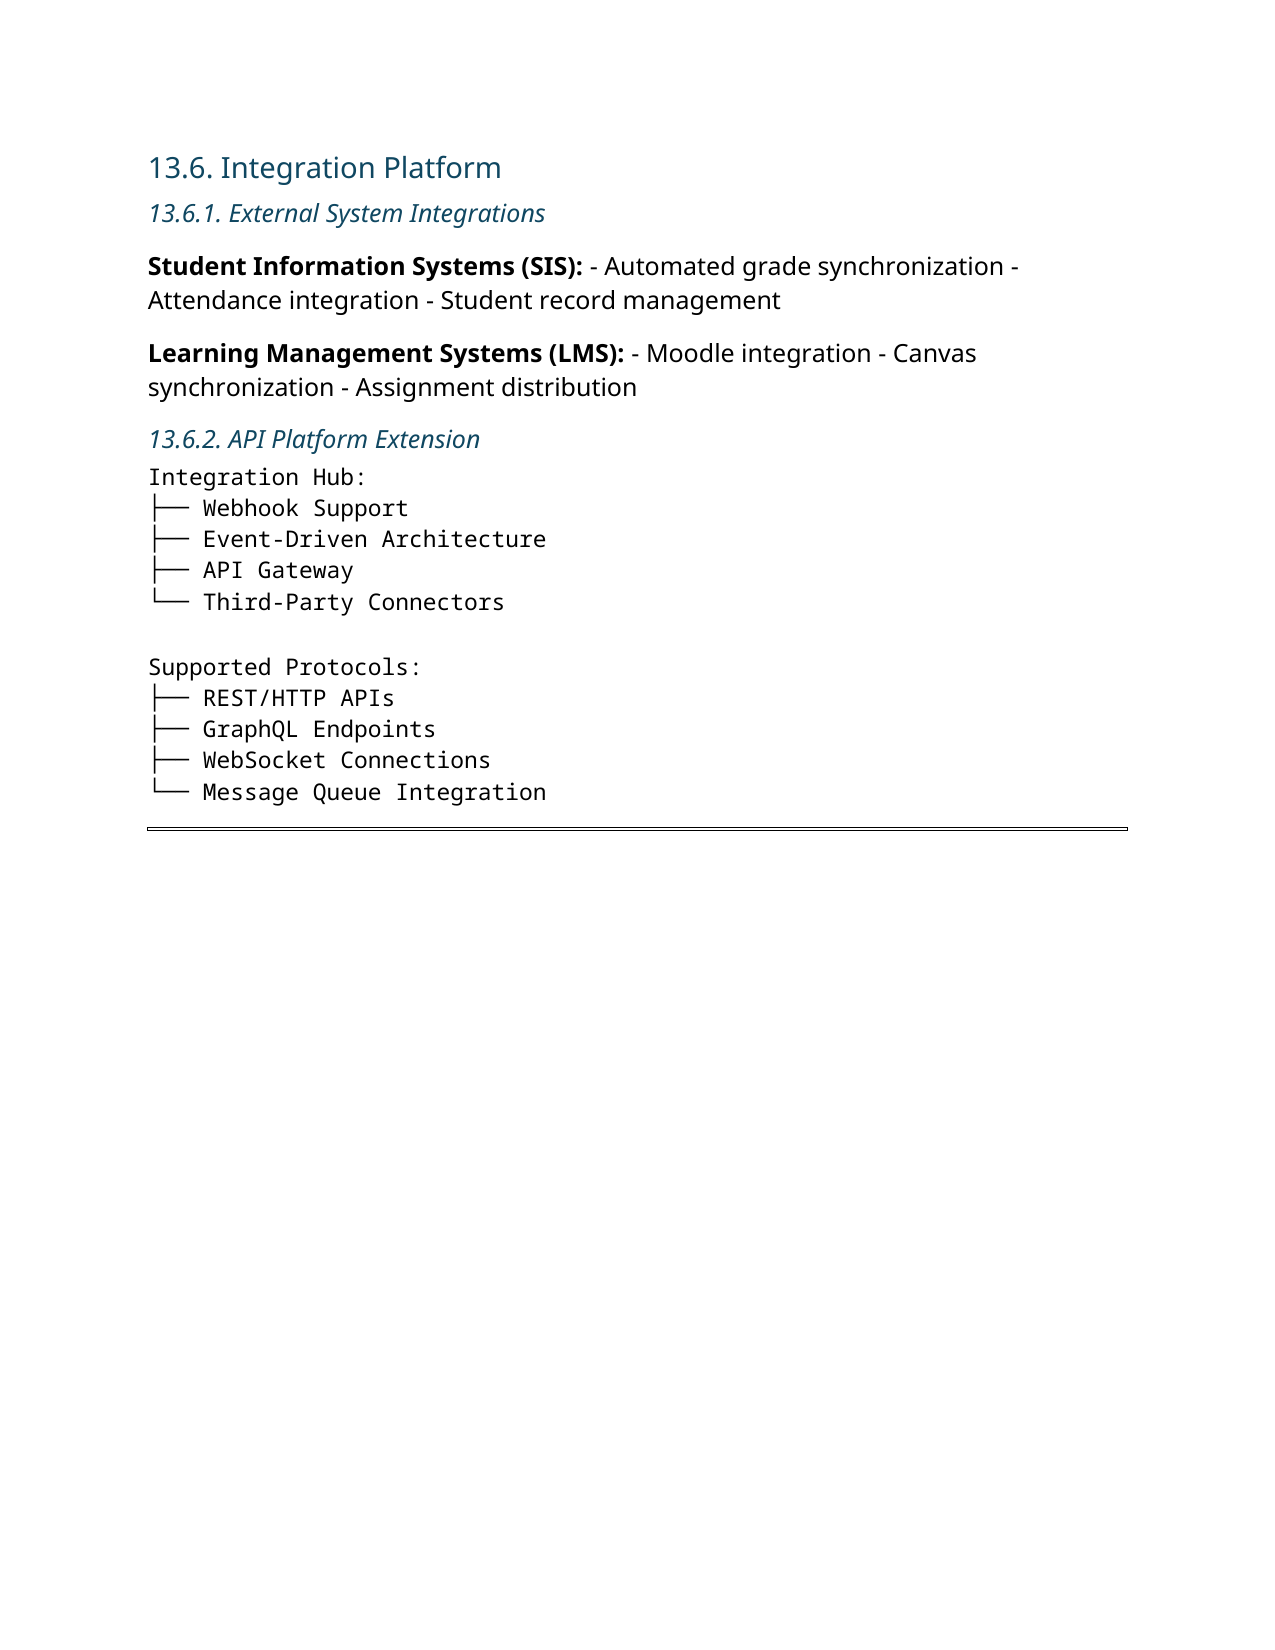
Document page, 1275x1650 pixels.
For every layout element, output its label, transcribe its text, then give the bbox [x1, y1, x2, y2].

subtitle 13.6. Integration Platform [148, 148, 1127, 187]
subtitle 13.6.2. API Platform Extension [148, 422, 1127, 456]
text Integration Hub: ├── Webhook Support ├── Event-Driven Architecture ├── API Gateway └── Third-Party Connectors Supported Protocols: ├── REST/HTTP APIs ├── GraphQL Endpoints ├── WebSocket Connections └── Message Queue Integration [148, 460, 1127, 807]
subtitle 13.6.1. External System Integrations [148, 196, 1127, 230]
text Learning Management Systems (LMS): - Moodle integration - Canvas synchronization - Assignment distribution [148, 335, 1127, 403]
text Student Information Systems (SIS): - Automated grade synchronization - Attendance integration - Student record management [148, 248, 1127, 317]
